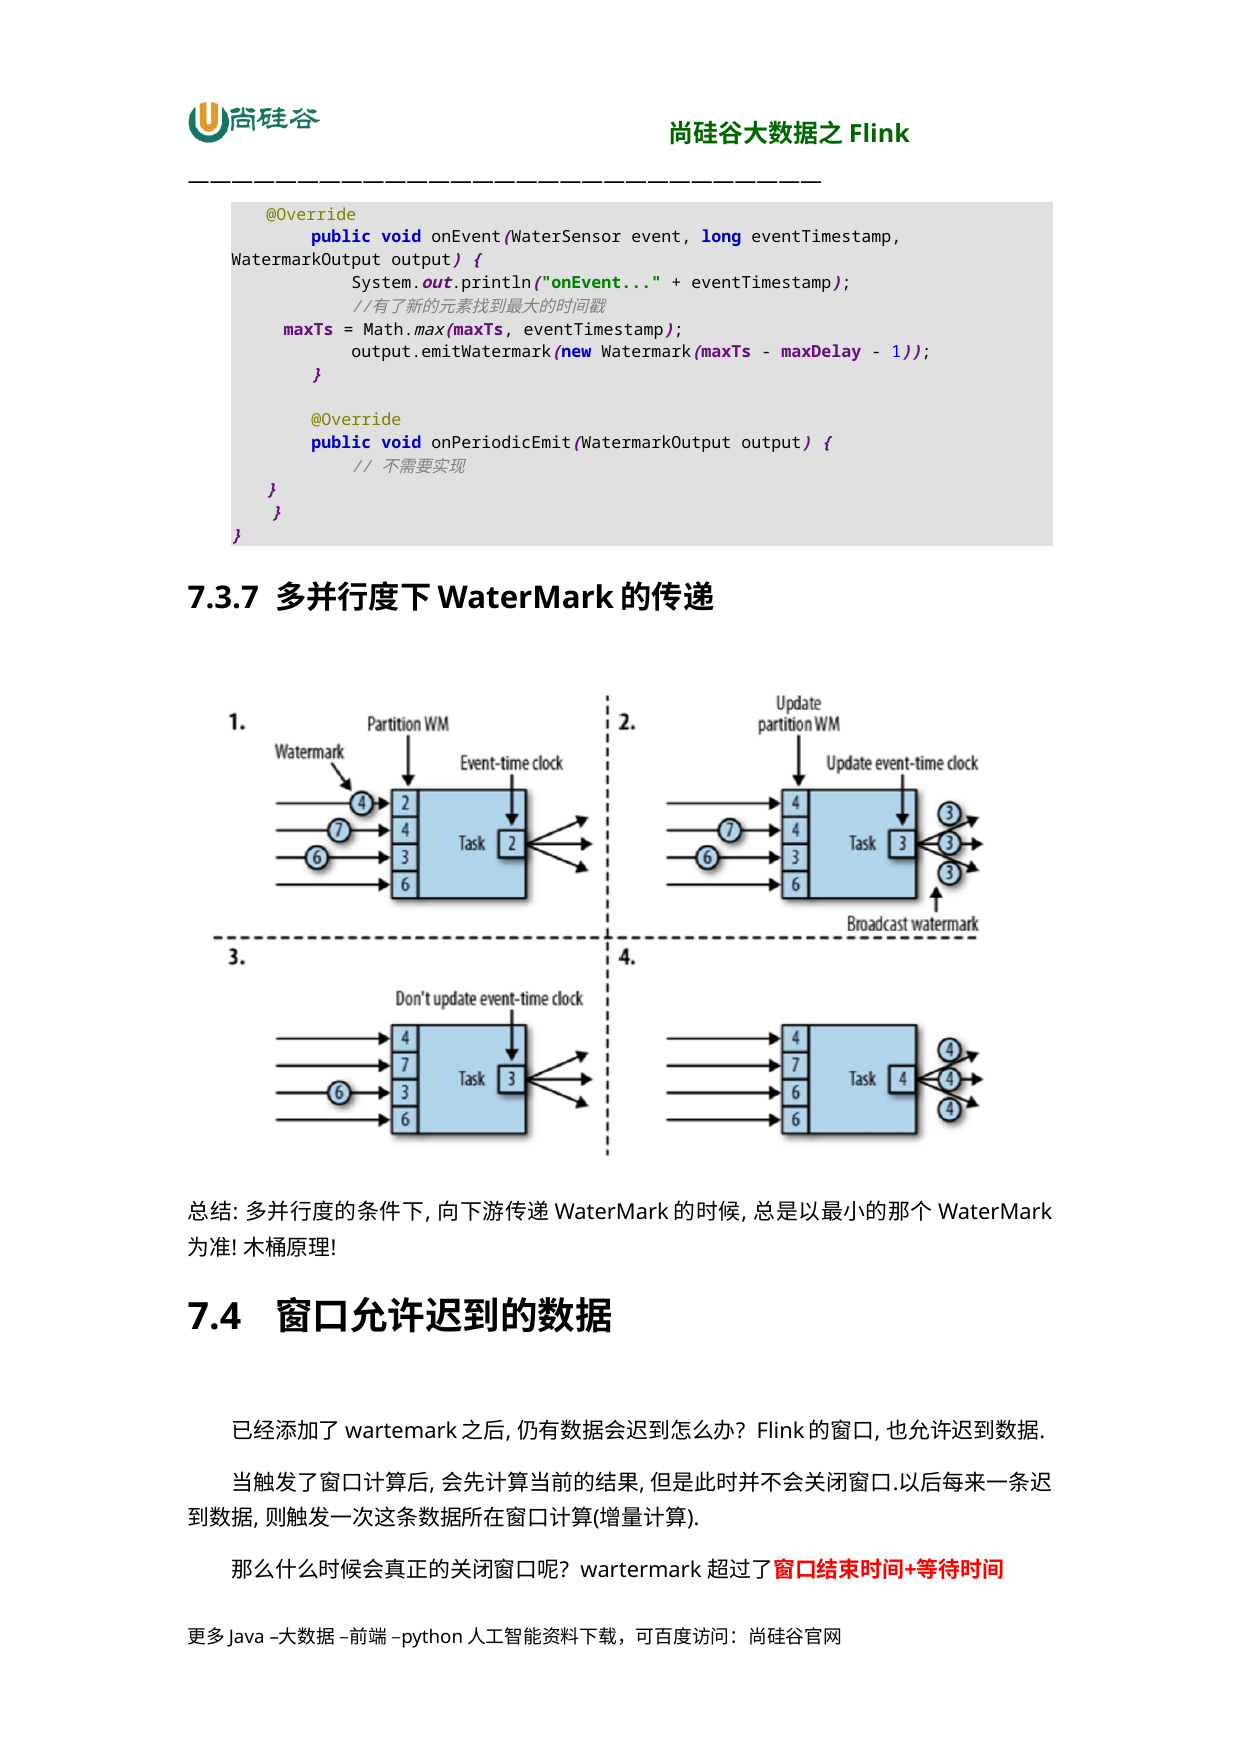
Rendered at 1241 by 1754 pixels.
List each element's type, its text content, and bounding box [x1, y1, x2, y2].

text 那么什么时候会真正的关闭窗口呢? wartermark 超过了窗口结束时间+等待时间 [187, 1552, 1053, 1584]
subtitle 多并行度下WaterMark的传递 [187, 562, 1053, 627]
text 总结: 多并行度的条件下, 向下游传递WaterMark的时候, 总是以最小的那个WaterMark为准! 木桶原理! [187, 1193, 1053, 1262]
subtitle 窗口允许迟到的数据 [187, 1281, 1053, 1346]
text 当触发了窗口计算后, 会先计算当前的结果, 但是此时并不会关闭窗口.以后每来一条迟到数据, 则触发一次这条数据所在窗口计算(增量计算). [187, 1464, 1053, 1532]
text 已经添加了wartemark之后, 仍有数据会迟到怎么办? Flink的窗口, 也允许迟到数据. [187, 1412, 1053, 1445]
picture [204, 686, 1037, 1166]
picture [187, 101, 320, 143]
